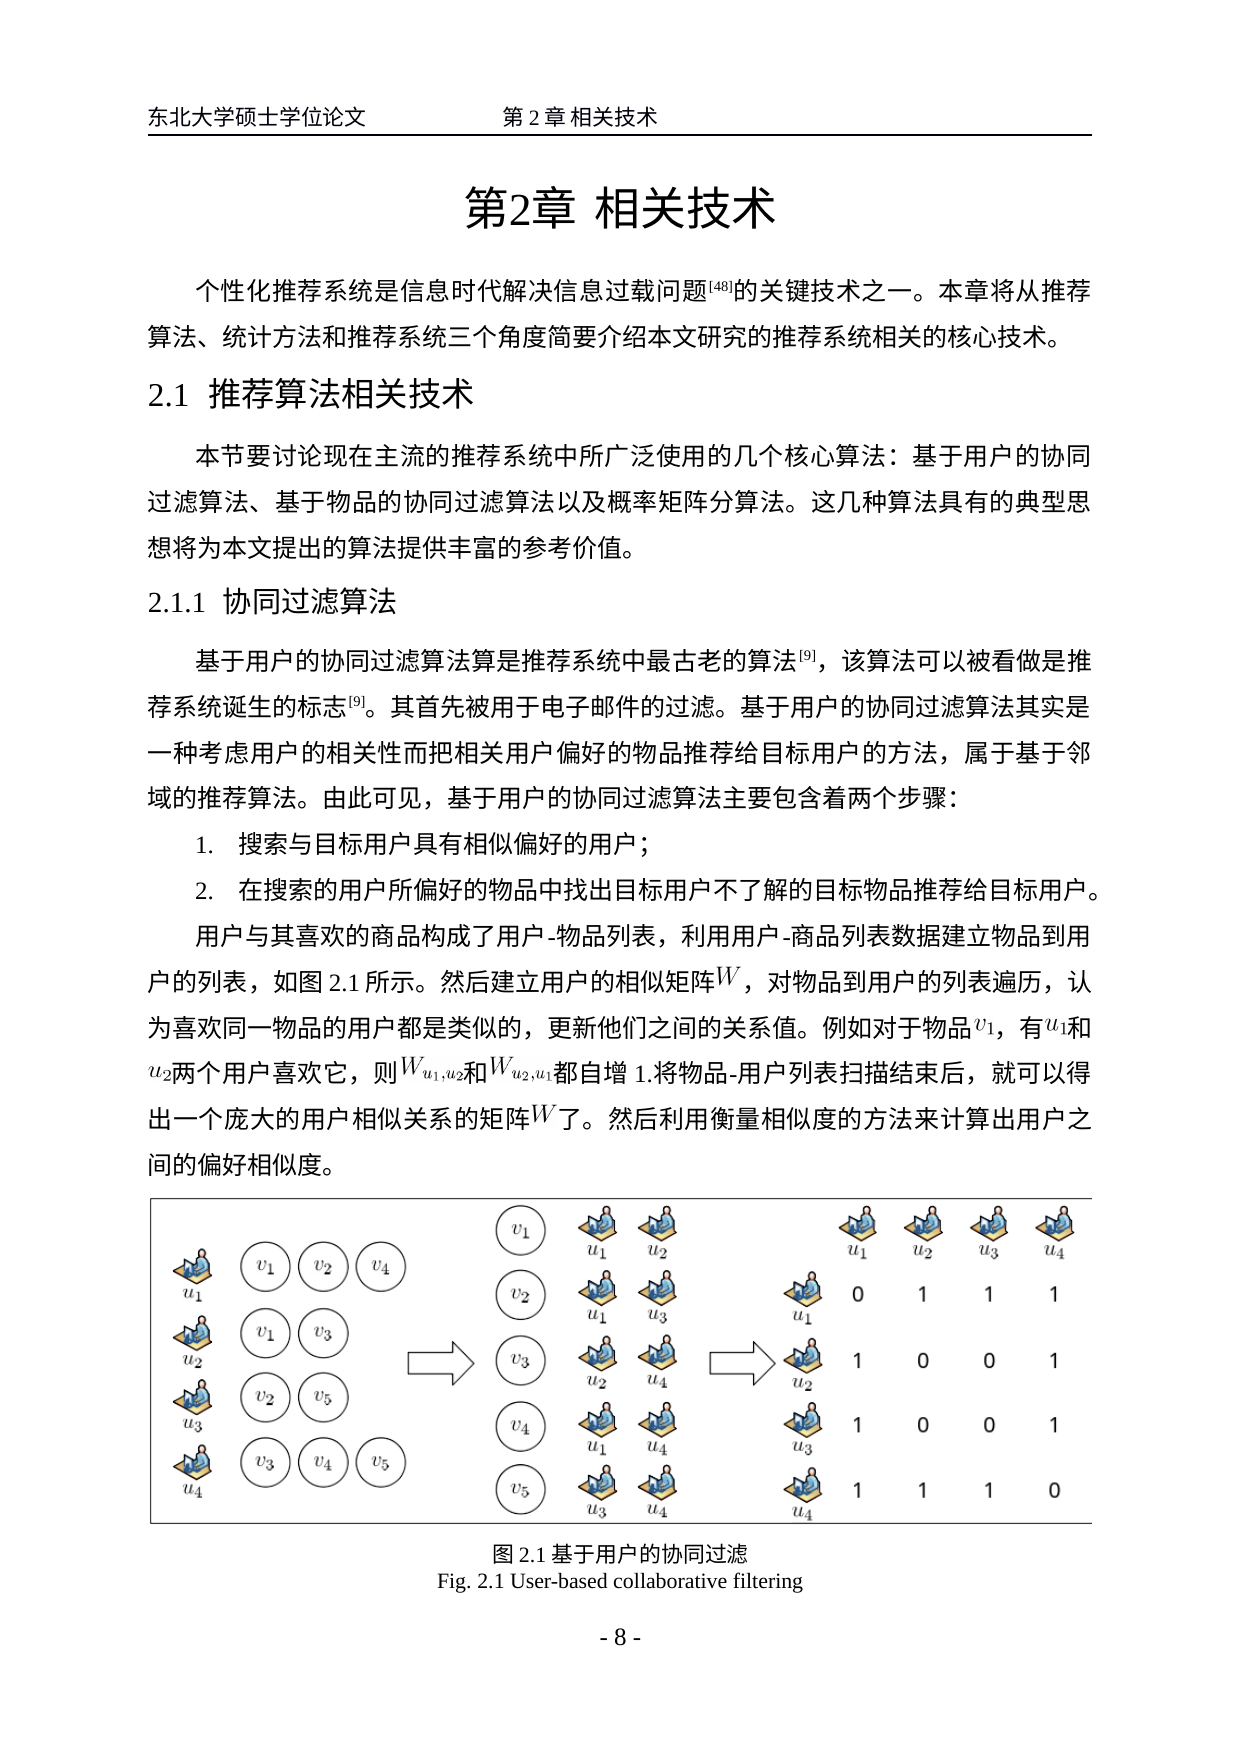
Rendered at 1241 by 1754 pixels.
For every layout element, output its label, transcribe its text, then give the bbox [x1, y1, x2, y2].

subtitle 推荐算法相关技术 [148, 368, 1092, 416]
text 本节要讨论现在主流的推荐系统中所广泛使用的几个核心算法：基于用户的协同过滤算法、基于物品的协同过滤算法以及概率矩阵分算法。这几种算法具有的典型思想将为本文提出的算法提供丰富的参考价值。 [148, 429, 1092, 566]
text 个性化推荐系统是信息时代解决信息过载问题[48]的关键技术之一。本章将从推荐算法、统计方法和推荐系统三个角度简要介绍本文研究的推荐系统相关的核心技术。 [148, 264, 1092, 356]
text 基于用户的协同过滤算法算是推荐系统中最古老的算法[9]，该算法可以被看做是推荐系统诞生的标志[9]。其首先被用于电子邮件的过滤。基于用户的协同过滤算法其实是一种考虑用户的相关性而把相关用户偏好的物品推荐给目标用户的方法，属于基于邻域的推荐算法。由此可见，基于用户的协同过滤算法主要包含着两个步骤： [148, 634, 1092, 817]
list 搜索与目标用户具有相似偏好的用户； [195, 817, 1092, 863]
text 用户与其喜欢的商品构成了用户-物品列表，利用用户-商品列表数据建立物品到用户的列表，如图 2.1所示。然后建立用户的相似矩阵，对物品到用户的列表遍历，认为喜欢同一物品的用户都是类似的，更新他们之间的关系值。例如对于物品，有和两个用户喜欢它，则和都自增1.将物品-用户列表扫描结束后，就可以得出一个庞大的用户相似关系的矩阵了。然后利用衡量相似度的方法来计算出用户之间的偏好相似度。 [148, 909, 1092, 1184]
subtitle 协同过滤算法 [148, 579, 1092, 621]
text 图 2.1 基于用户的协同过滤 [148, 1537, 1092, 1568]
text Fig. 2.1 User-based collaborative filtering [148, 1568, 1092, 1594]
list 在搜索的用户所偏好的物品中找出目标用户不了解的目标物品推荐给目标用户。 [195, 863, 1092, 909]
subtitle 相关技术 [148, 173, 1092, 239]
